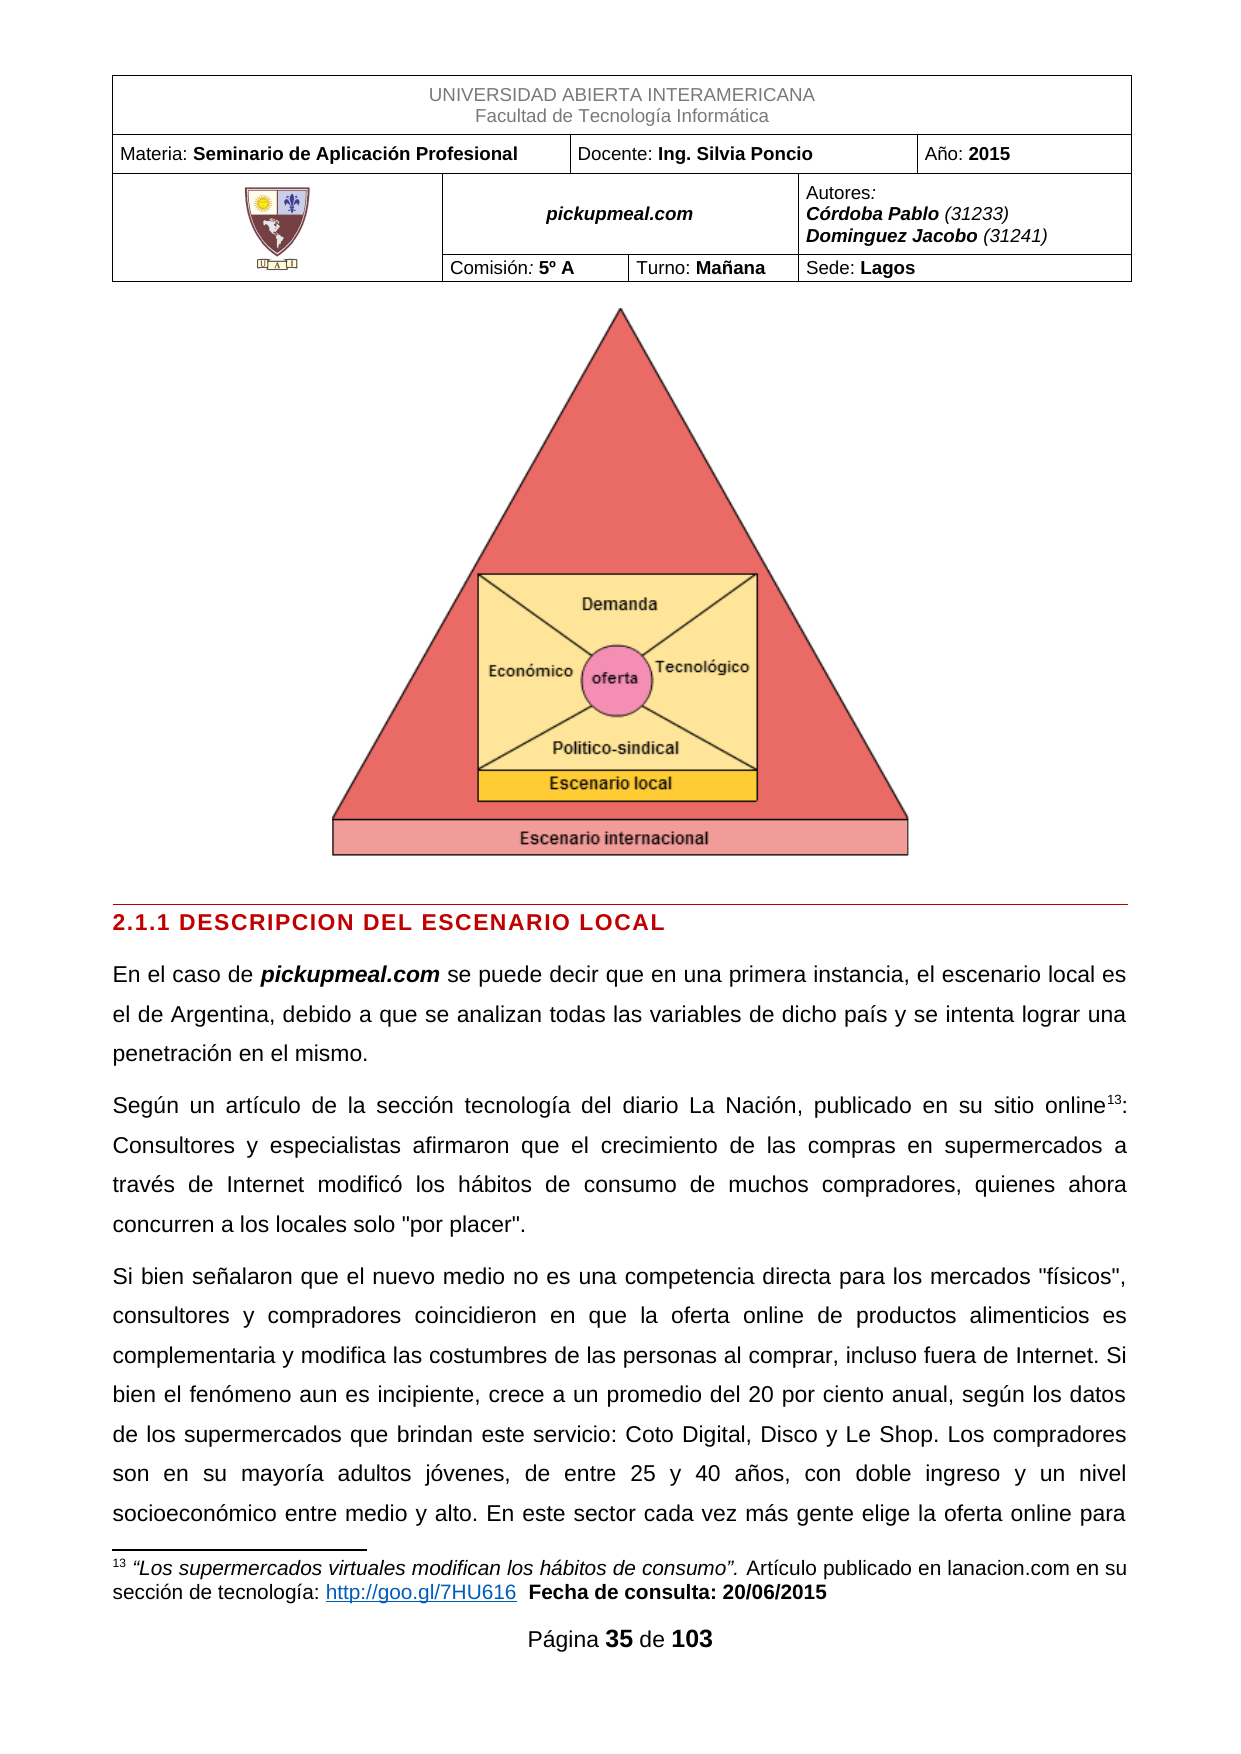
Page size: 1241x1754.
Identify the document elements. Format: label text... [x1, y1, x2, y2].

text En el caso de pickupmeal.com se puede decir que en una primera instancia, el escenario local es el de Argentina, debido a que se analizan todas las variables de dicho país y se intenta lograr una penetración en el mismo. [112, 961, 1128, 1067]
picture [331, 308, 909, 860]
text Según un artículo de la sección tecnología del diario La Nación, publicado en su sitio online: Consultores y especialistas afirmaron que el crecimiento de las compras en supermercados a través de Internet modificó los hábitos de consumo de muchos compradores, quienes ahora concurren a los locales solo "por placer". [112, 1092, 1128, 1237]
subtitle 2.1.1 Descripcion del escenario local [112, 905, 1128, 936]
picture [230, 182, 325, 273]
